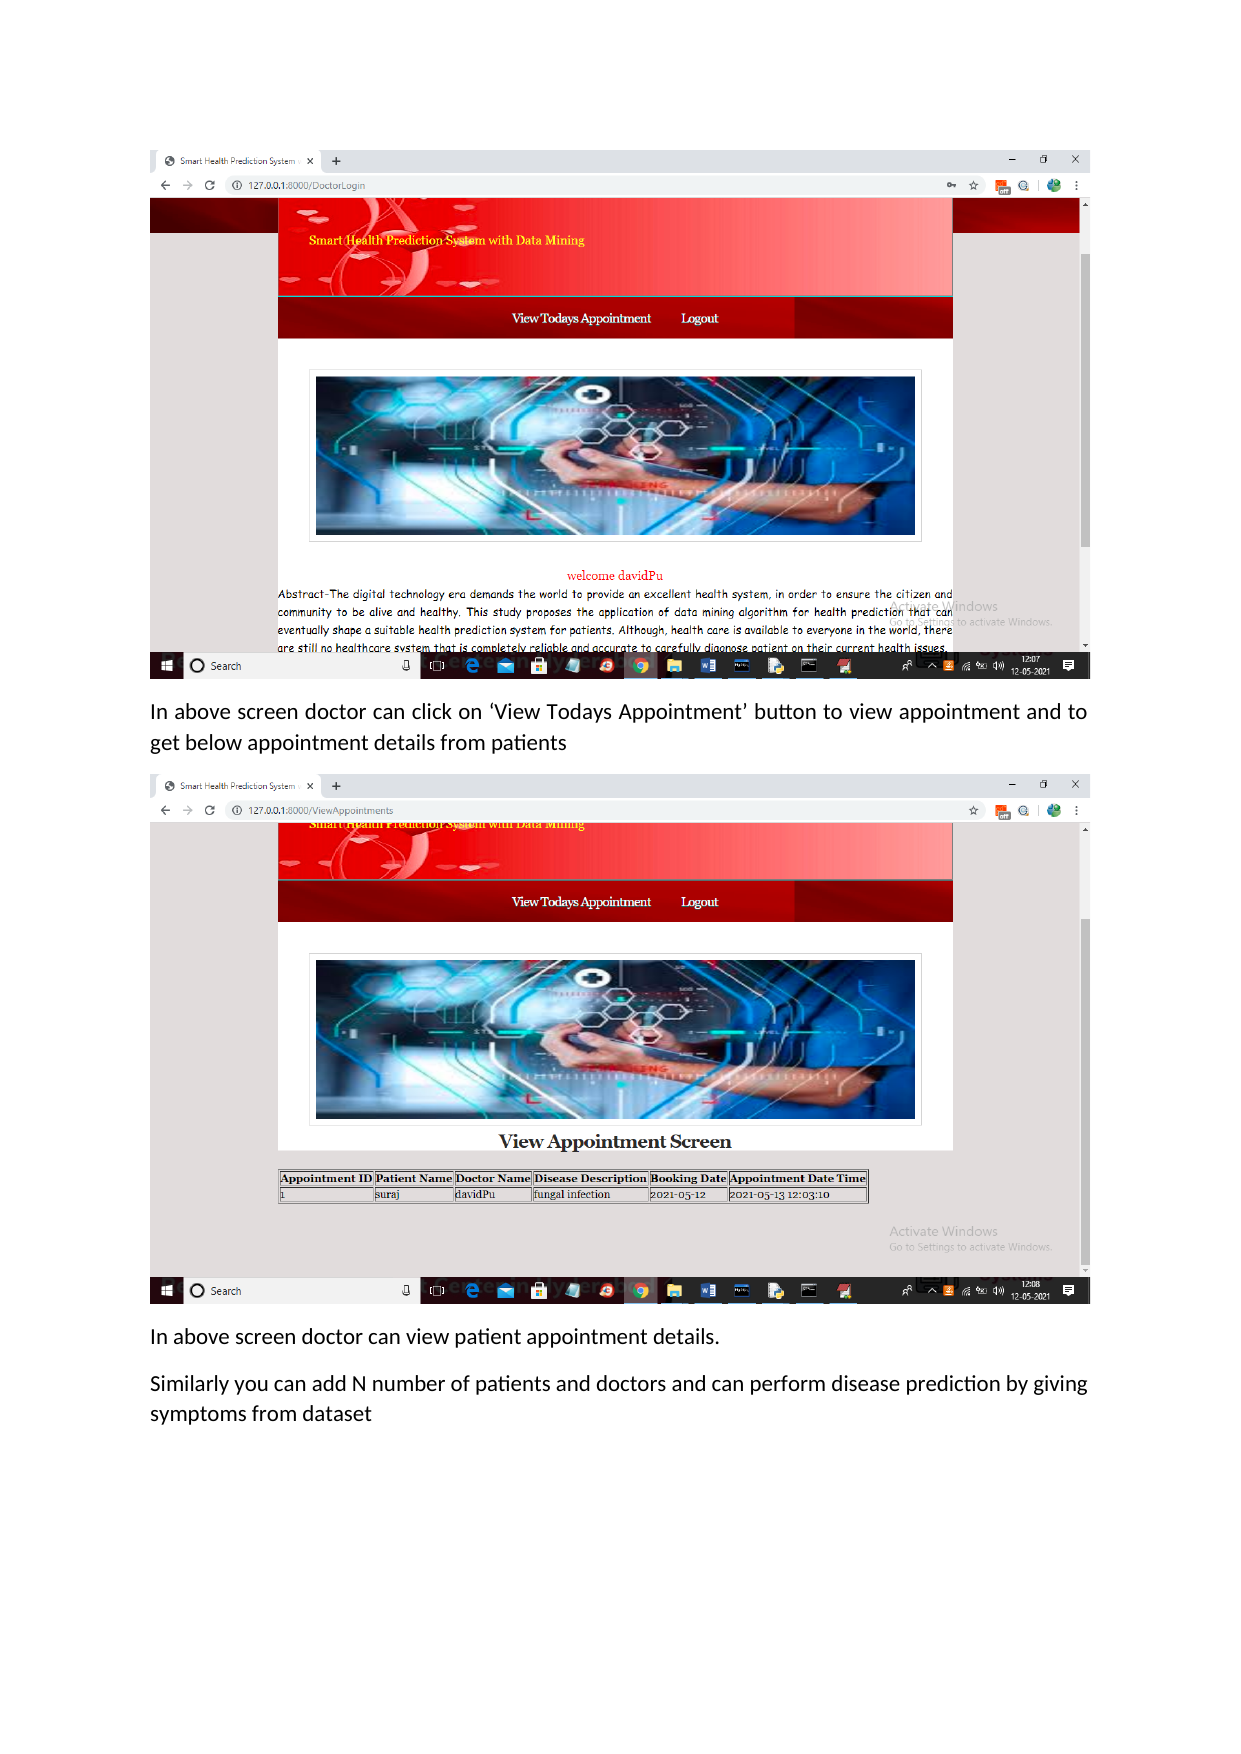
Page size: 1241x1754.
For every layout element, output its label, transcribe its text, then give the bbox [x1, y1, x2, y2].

text In above screen doctor can view patient appointment details. [150, 1322, 1090, 1350]
picture [150, 774, 1091, 1304]
text Similarly you can add N number of patients and doctors and can perform disease prediction by giving symptoms from dataset [150, 1369, 1090, 1427]
picture [150, 150, 1091, 679]
text In above screen doctor can click on ‘View Todays Appointment’ button to view appointment and to get below appointment details from patients [150, 697, 1090, 756]
